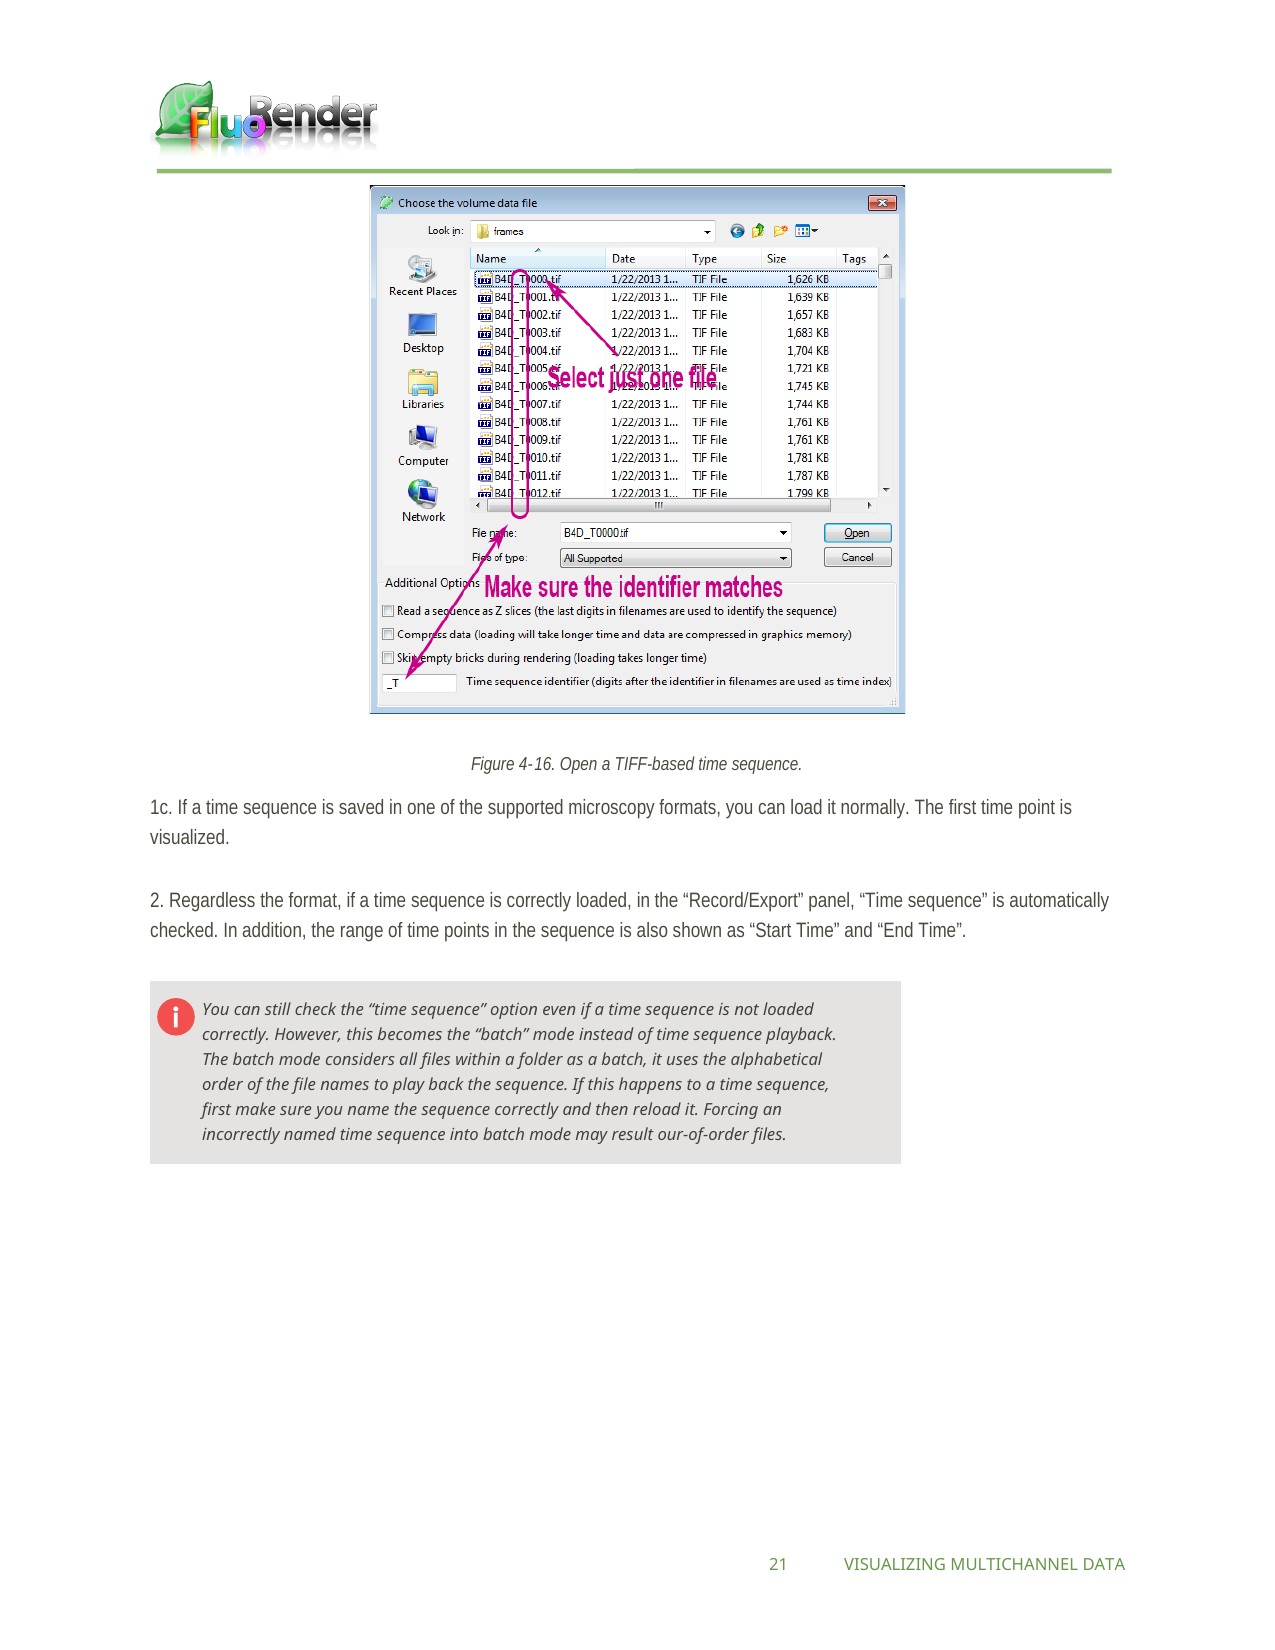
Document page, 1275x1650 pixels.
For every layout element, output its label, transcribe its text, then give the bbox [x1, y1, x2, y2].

table_header [150, 981, 202, 1164]
table_header You can still check the “time sequence” option even if a time sequence is not loaded correctly. However, this becomes the “batch” mode instead of time sequence playback. The batch mode considers all files within a folder as a batch, it uses the alphabetical order of the file names to play back the sequence. If this happens to a time sequence, first make sure you name the sequence correctly and then reload it. Forcing an incorrectly named time sequence into batch mode may result our-of-order files. [202, 981, 901, 1164]
text 1c. If a time sequence is saved in one of the supported microscopy formats, you can load it normally. The first time point is visualized. [150, 795, 1125, 849]
text 2. Regardless the format, if a time sequence is correctly loaded, in the “Record/Export” panel, “Time sequence” is automatically checked. In addition, the range of time points in the sequence is also shown as “Start Time” and “End Time”. [150, 888, 1125, 942]
picture [369, 185, 906, 714]
picture [150, 75, 379, 162]
